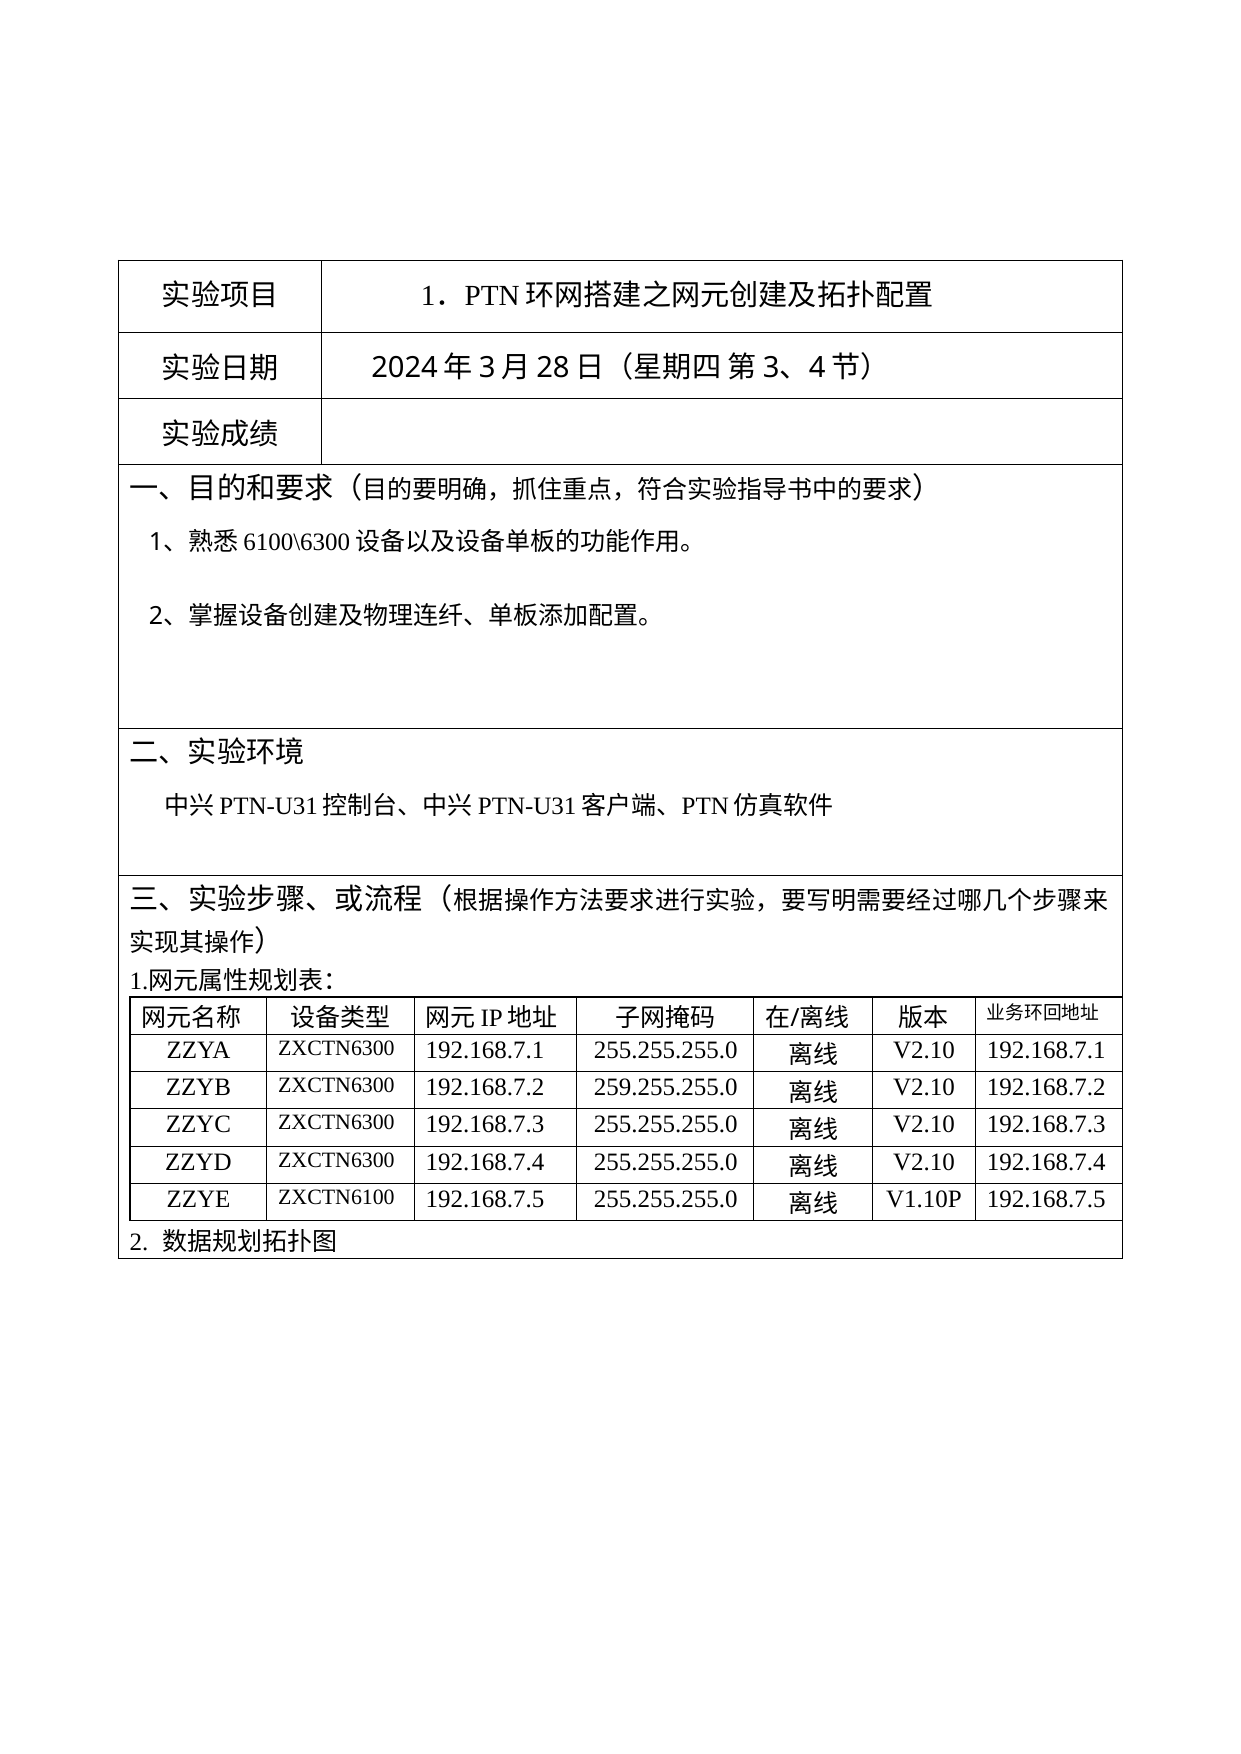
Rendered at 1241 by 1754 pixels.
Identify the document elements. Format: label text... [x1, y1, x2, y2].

table_cell 2024年3月28日（星期四 第3、4节） [322, 333, 1122, 398]
table_cell 实验日期 [119, 333, 321, 398]
table_cell 一、目的和要求（目的要明确，抓住重点，符合实验指导书中的要求） 1、熟悉6100\6300设备以及设备单板的功能作用。 2、掌握设备创建及物理连纤、单板添加配置。 [119, 465, 1122, 727]
table_cell [322, 399, 1122, 464]
table_header 1．PTN环网搭建之网元创建及拓扑配置 [322, 261, 1122, 332]
table_cell 实验成绩 [119, 399, 321, 464]
table_cell 二、实验环境 中兴PTN-U31控制台、中兴PTN-U31客户端、PTN仿真软件 [119, 729, 1122, 874]
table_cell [119, 876, 1122, 1257]
table_header 实验项目 [119, 261, 321, 332]
